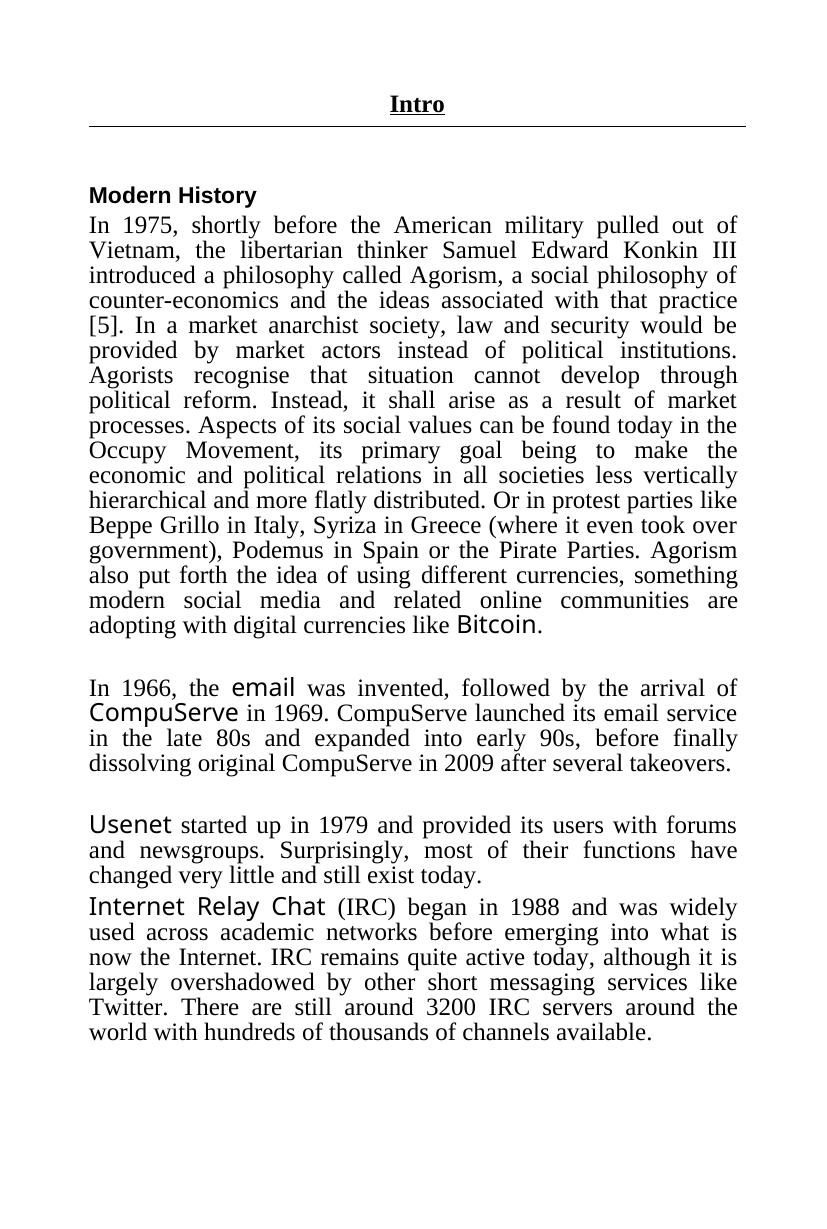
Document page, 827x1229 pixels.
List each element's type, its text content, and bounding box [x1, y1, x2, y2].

text In 1975, shortly before the American military pulled out of Vietnam, the libertarian thinker Samuel Edward Konkin III introduced a philosophy called Agorism, a social philosophy of counter-economics and the ideas associated with that practice [5]. In a market anarchist society, law and security would be provided by market actors instead of political institutions. Agorists recognise that situation cannot develop through political reform. Instead, it shall arise as a result of market processes. Aspects of its social values can be found today in the Occupy Movement, its primary goal being to make the economic and political relations in all societies less vertically hierarchical and more flatly distributed. Or in protest parties like Beppe Grillo in Italy, Syriza in Greece (where it even took over government), Podemus in Spain or the Pirate Parties. Agorism also put forth the idea of using different currencies, something modern social media and related online communities are adopting with digital currencies like Bitcoin. [89, 214, 738, 639]
text Internet Relay Chat (IRC) began in 1988 and was widely used across academic networks before emerging into what is now the Internet. IRC remains quite active today, although it is largely overshadowed by other short messaging services like Twitter. There are still around 3200 IRC servers around the world with hundreds of thousands of channels available. [89, 895, 738, 1045]
text In 1966, the email was invented, followed by the arrival of CompuServe in 1969. CompuServe launched its email service in the late 80s and expanded into early 90s, before finally dissolving original CompuServe in 2009 after several takeovers. [89, 676, 738, 776]
subtitle Modern History [89, 185, 738, 208]
text Usenet started up in 1979 and provided its users with forums and newsgroups. Surprisingly, most of their functions have changed very little and still exist today. [89, 814, 738, 889]
